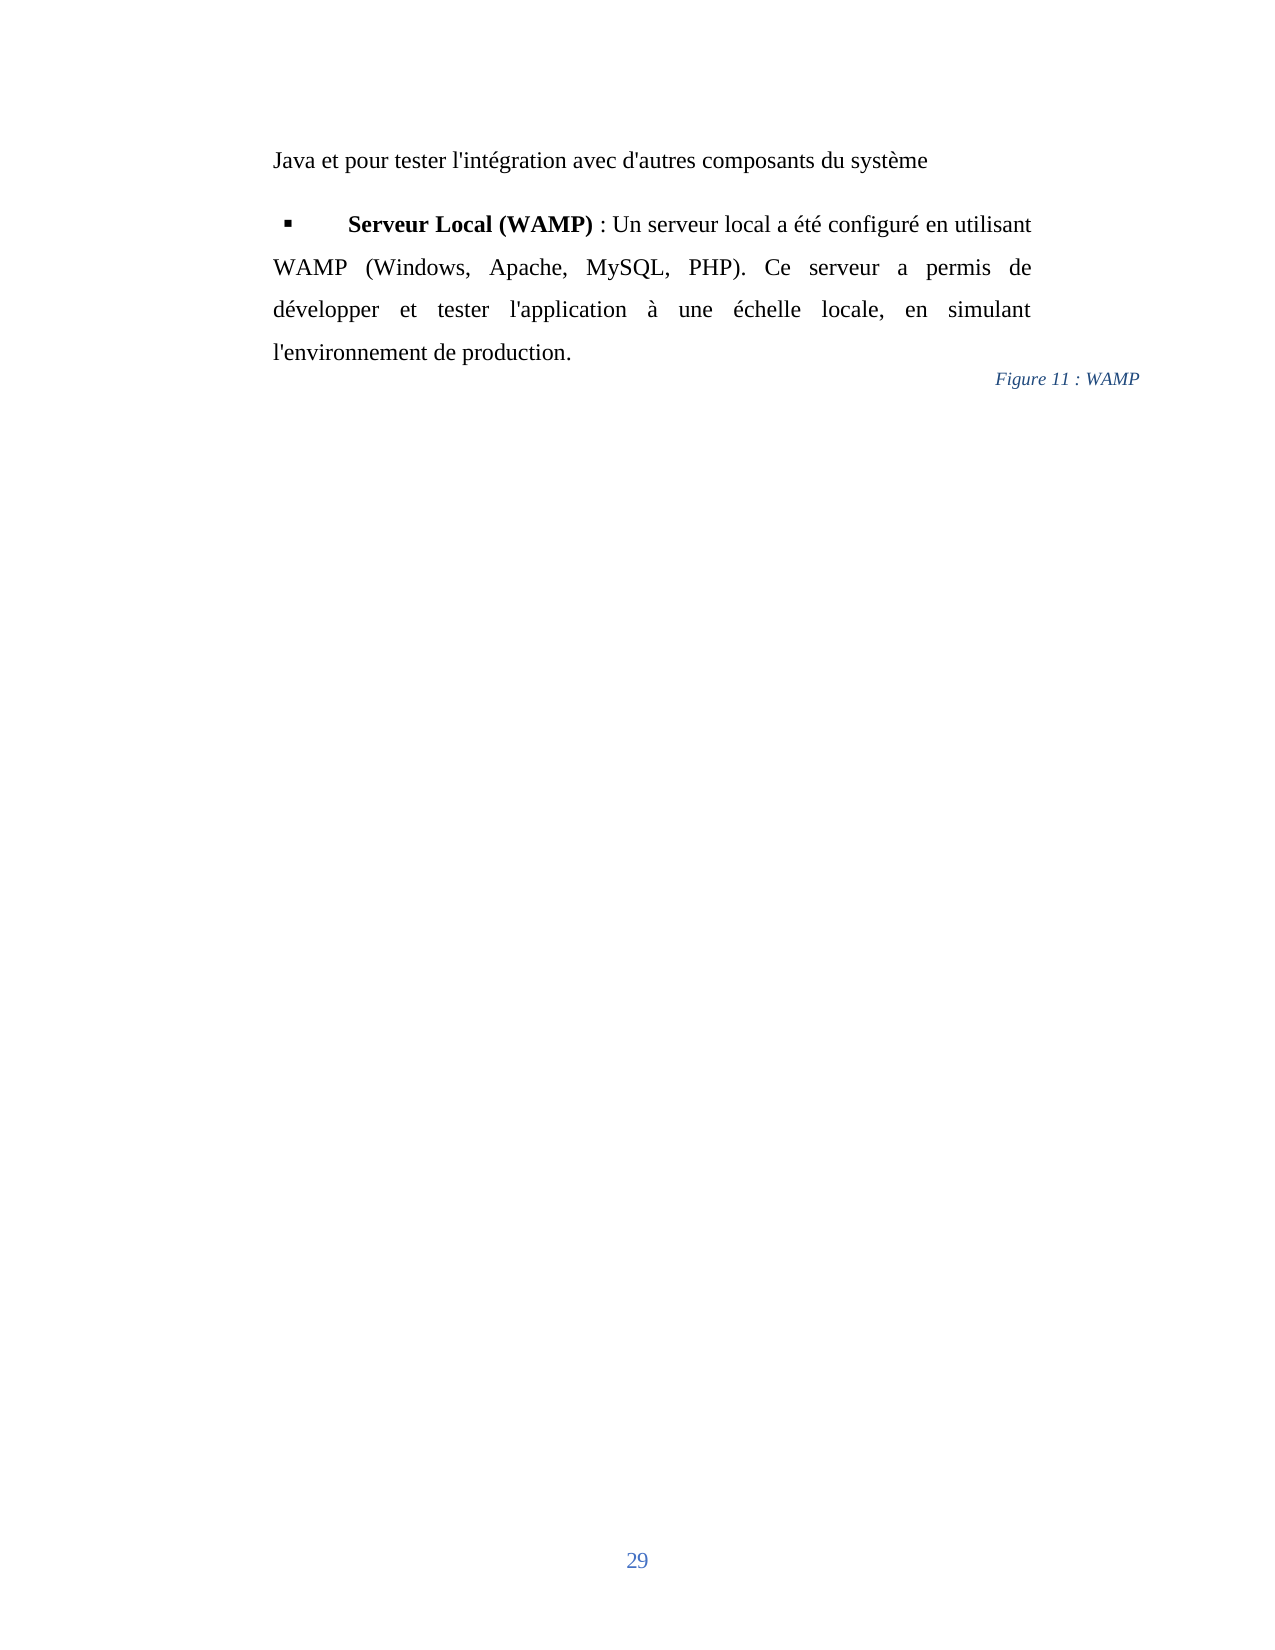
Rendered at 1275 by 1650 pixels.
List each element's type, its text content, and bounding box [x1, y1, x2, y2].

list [273, 146, 1034, 173]
list Serveur Local (WAMP) : Un serveur local a été configuré en utilisant WAMP (Windows, Apache, MySQL, PHP). Ce serveur a permis de développer et tester l'application à une échelle locale, en simulant l'environnement de production. [273, 210, 806, 366]
